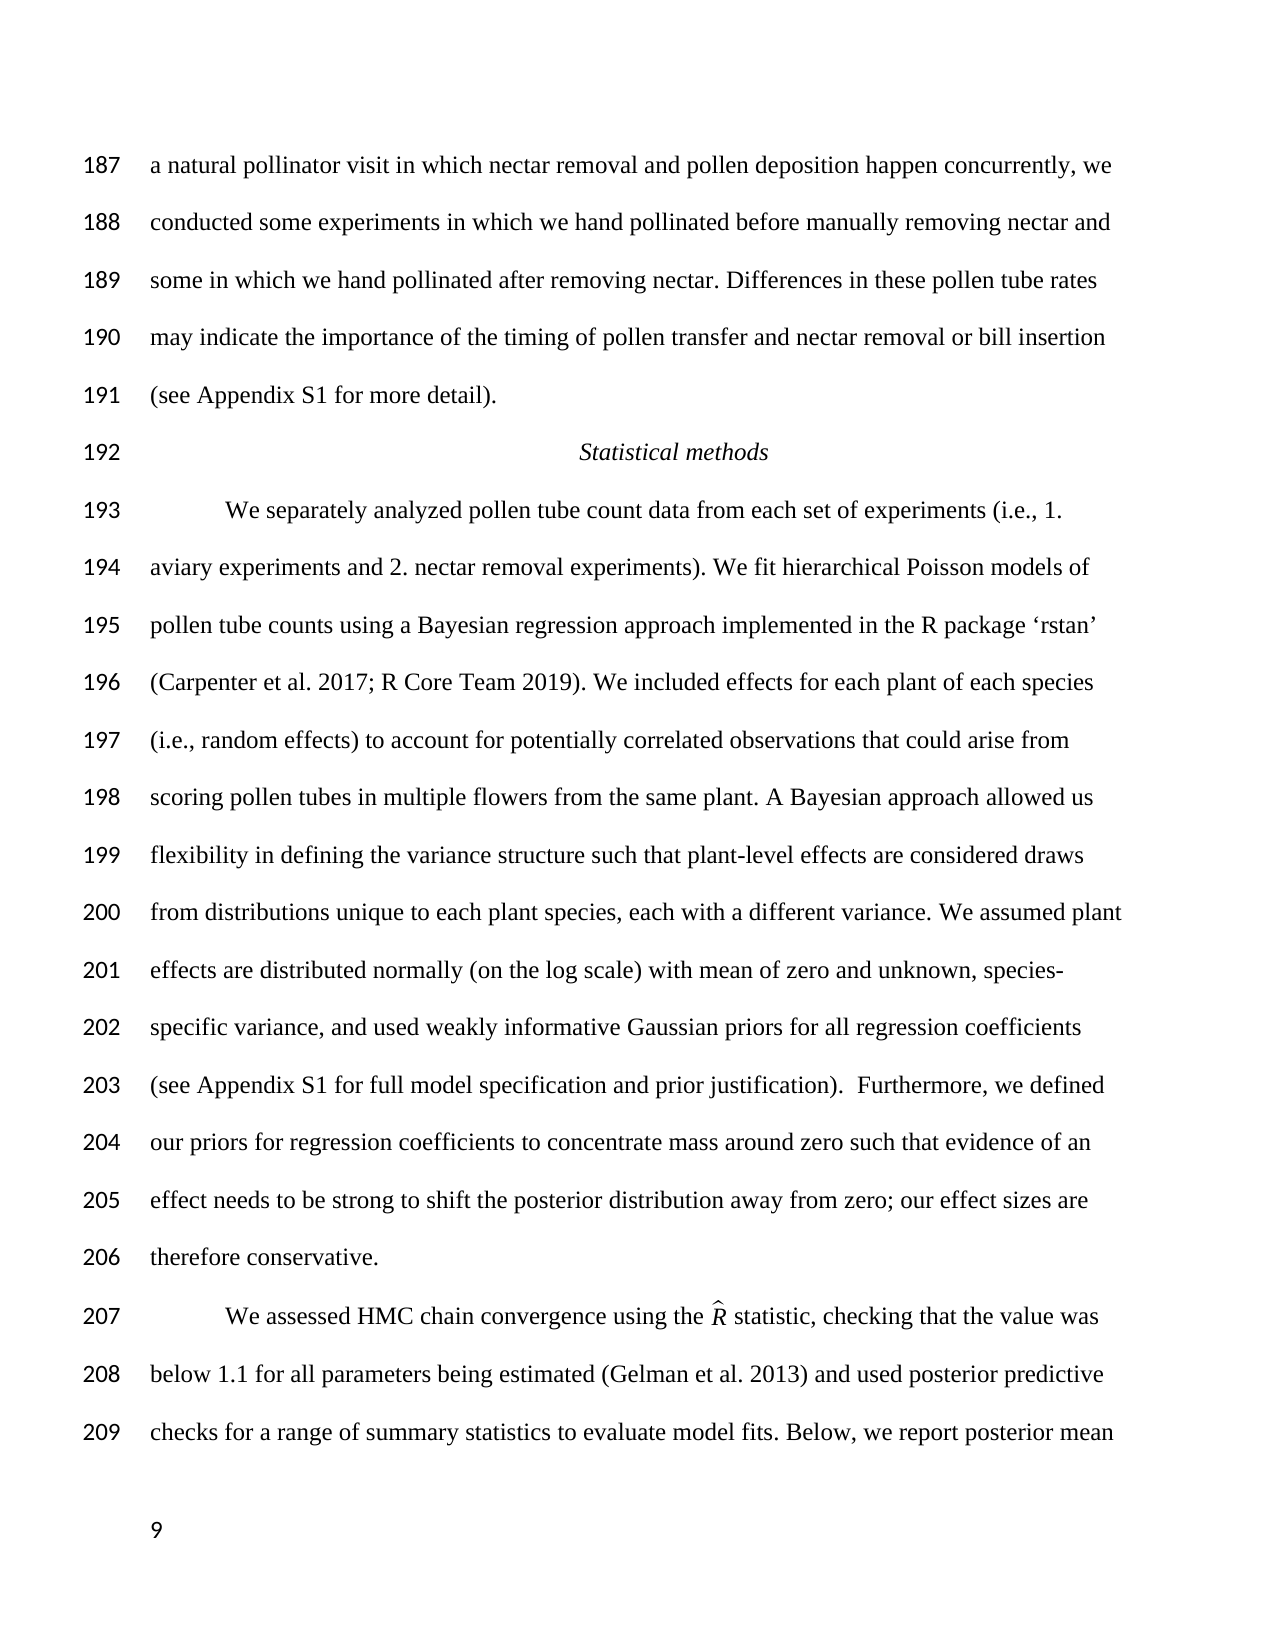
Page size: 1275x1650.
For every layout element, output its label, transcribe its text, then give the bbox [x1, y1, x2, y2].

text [150, 150, 1125, 409]
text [150, 1300, 1125, 1445]
text We separately analyzed pollen tube count data from each set of experiments (i.e., 1. aviary experiments and 2. nectar removal experiments). We fit hierarchical Poisson models of pollen tube counts using a Bayesian regression approach implemented in the R package ‘rstan’ (Carpenter et al. 2017; R Core Team 2019). We included effects for each plant of each species (i.e., random effects) to account for potentially correlated observations that could arise from scoring pollen tubes in multiple flowers from the same plant. A Bayesian approach allowed us flexibility in defining the variance structure such that plant-level effects are considered draws from distributions unique to each plant species, each with a different variance. We assumed plant effects are distributed normally (on the log scale) with mean of zero and unknown, species-specific variance, and used weakly informative Gaussian priors for all regression coefficients (see Appendix S1 for full model specification and prior justification). Furthermore, we defined our priors for regression coefficients to concentrate mass around zero such that evidence of an effect needs to be strong to shift the posterior distribution away from zero; our effect sizes are therefore conservative. [150, 495, 1125, 1271]
text Statistical methods [150, 437, 1125, 466]
